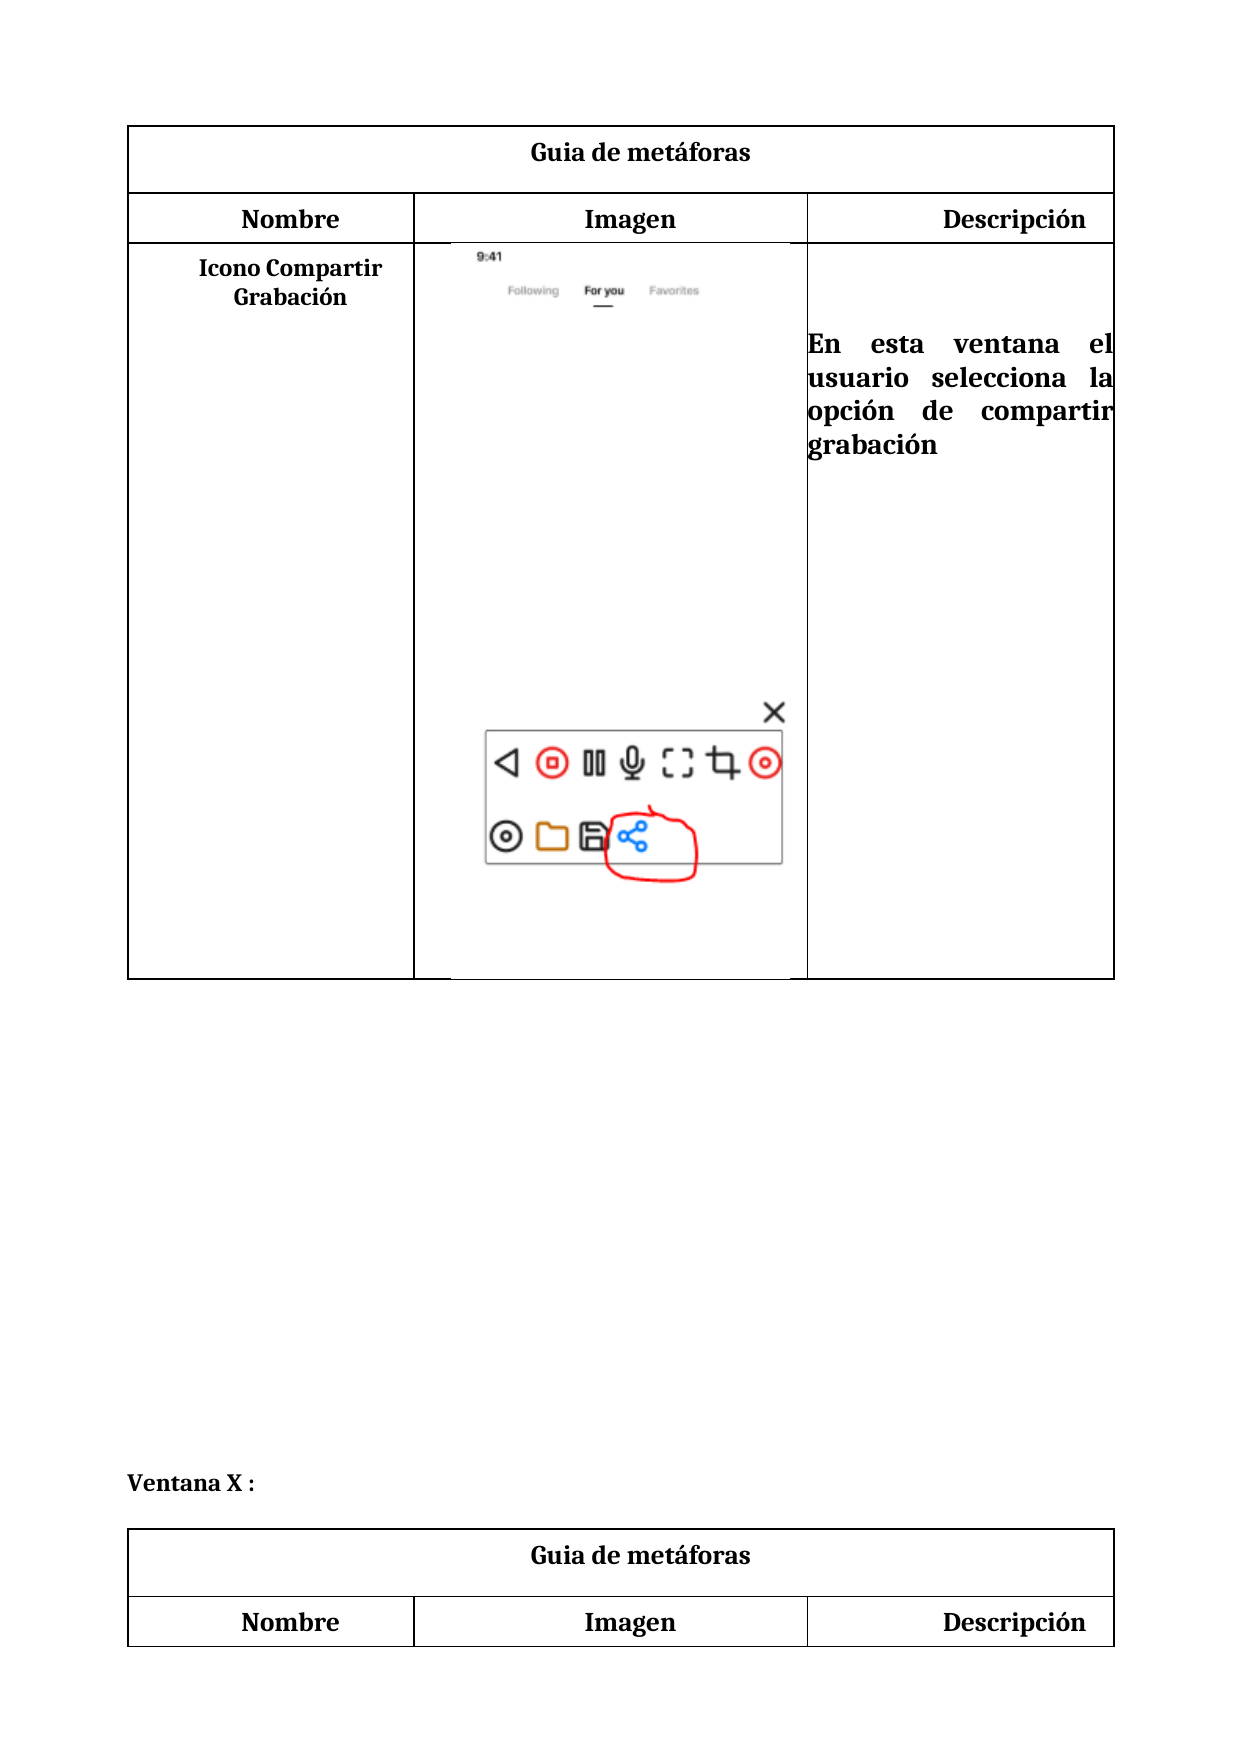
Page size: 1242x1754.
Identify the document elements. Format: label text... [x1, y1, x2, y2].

picture [451, 243, 791, 979]
text Ventana X : [127, 1468, 1141, 1497]
